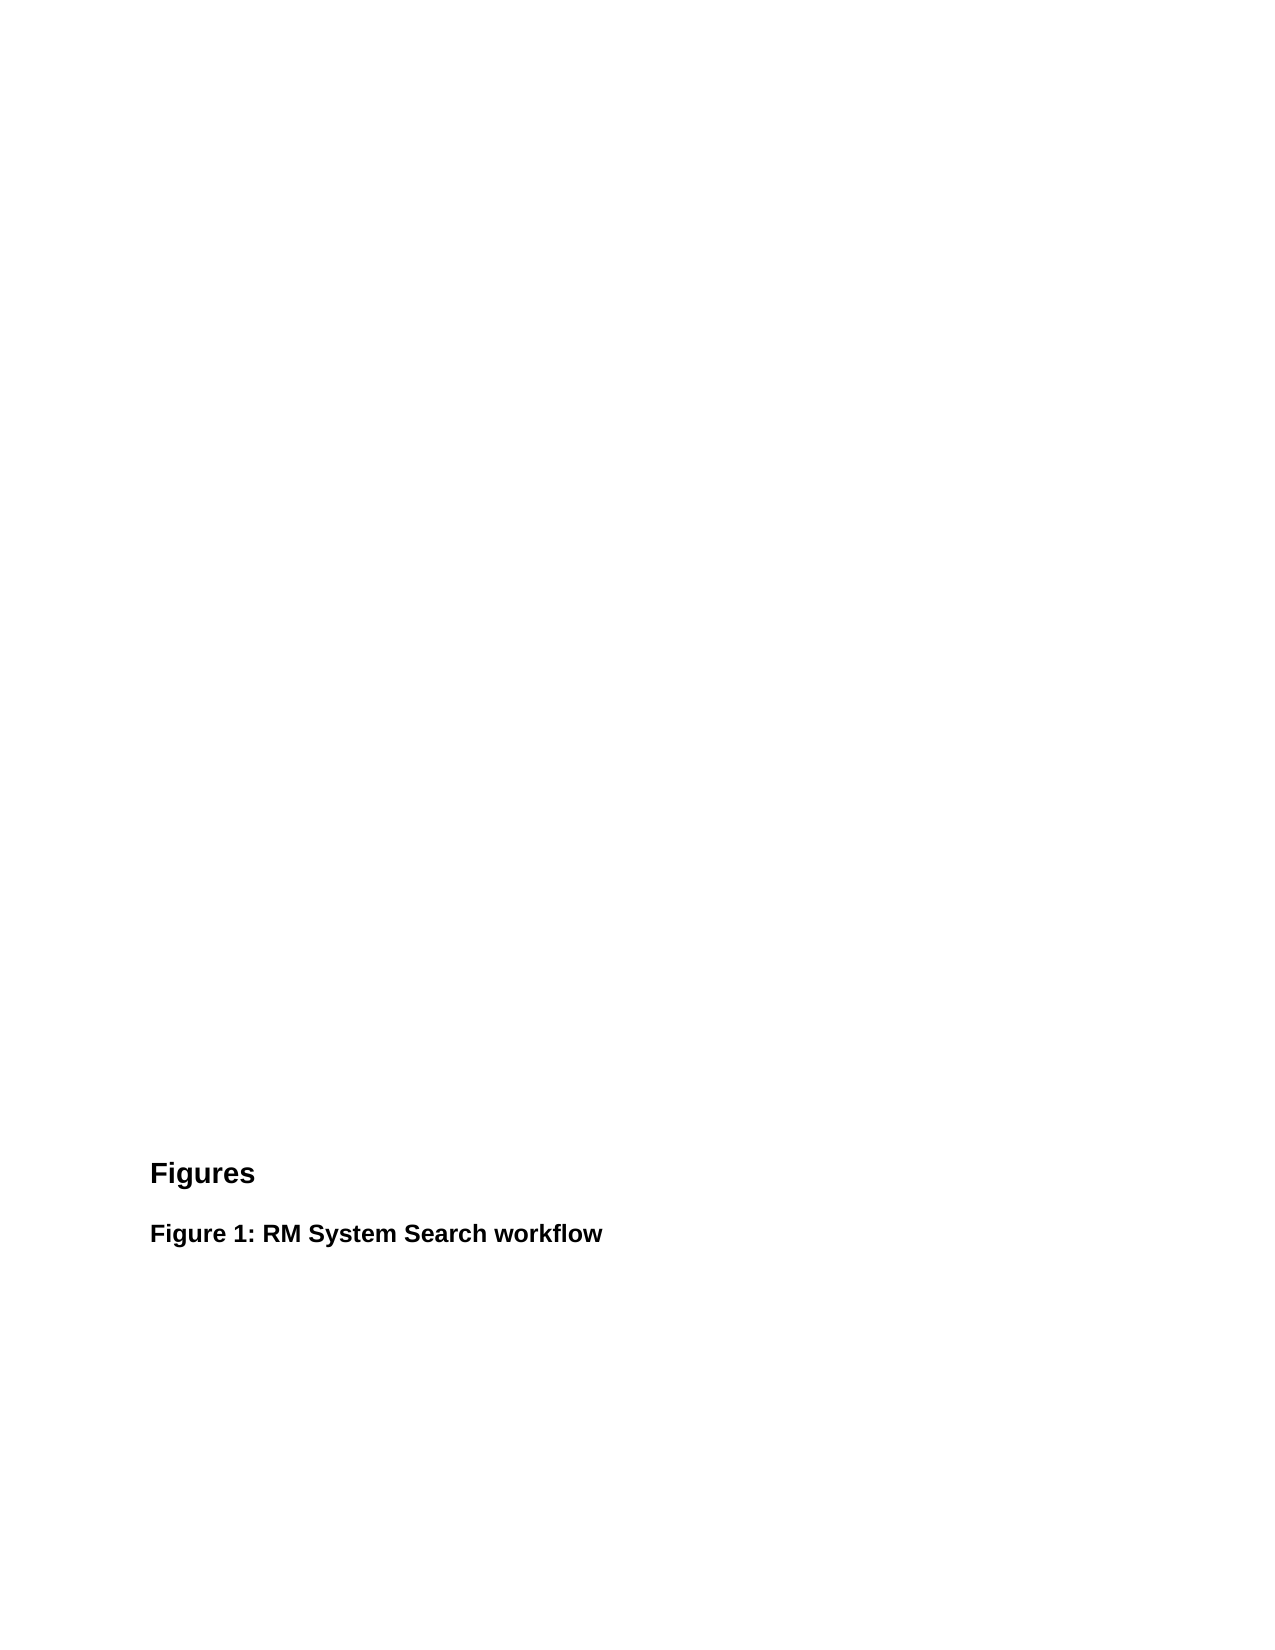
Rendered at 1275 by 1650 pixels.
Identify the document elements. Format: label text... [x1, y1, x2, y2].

text Figure 1: RM System Search workflow [150, 1218, 1125, 1247]
text Figures [150, 1156, 1125, 1190]
